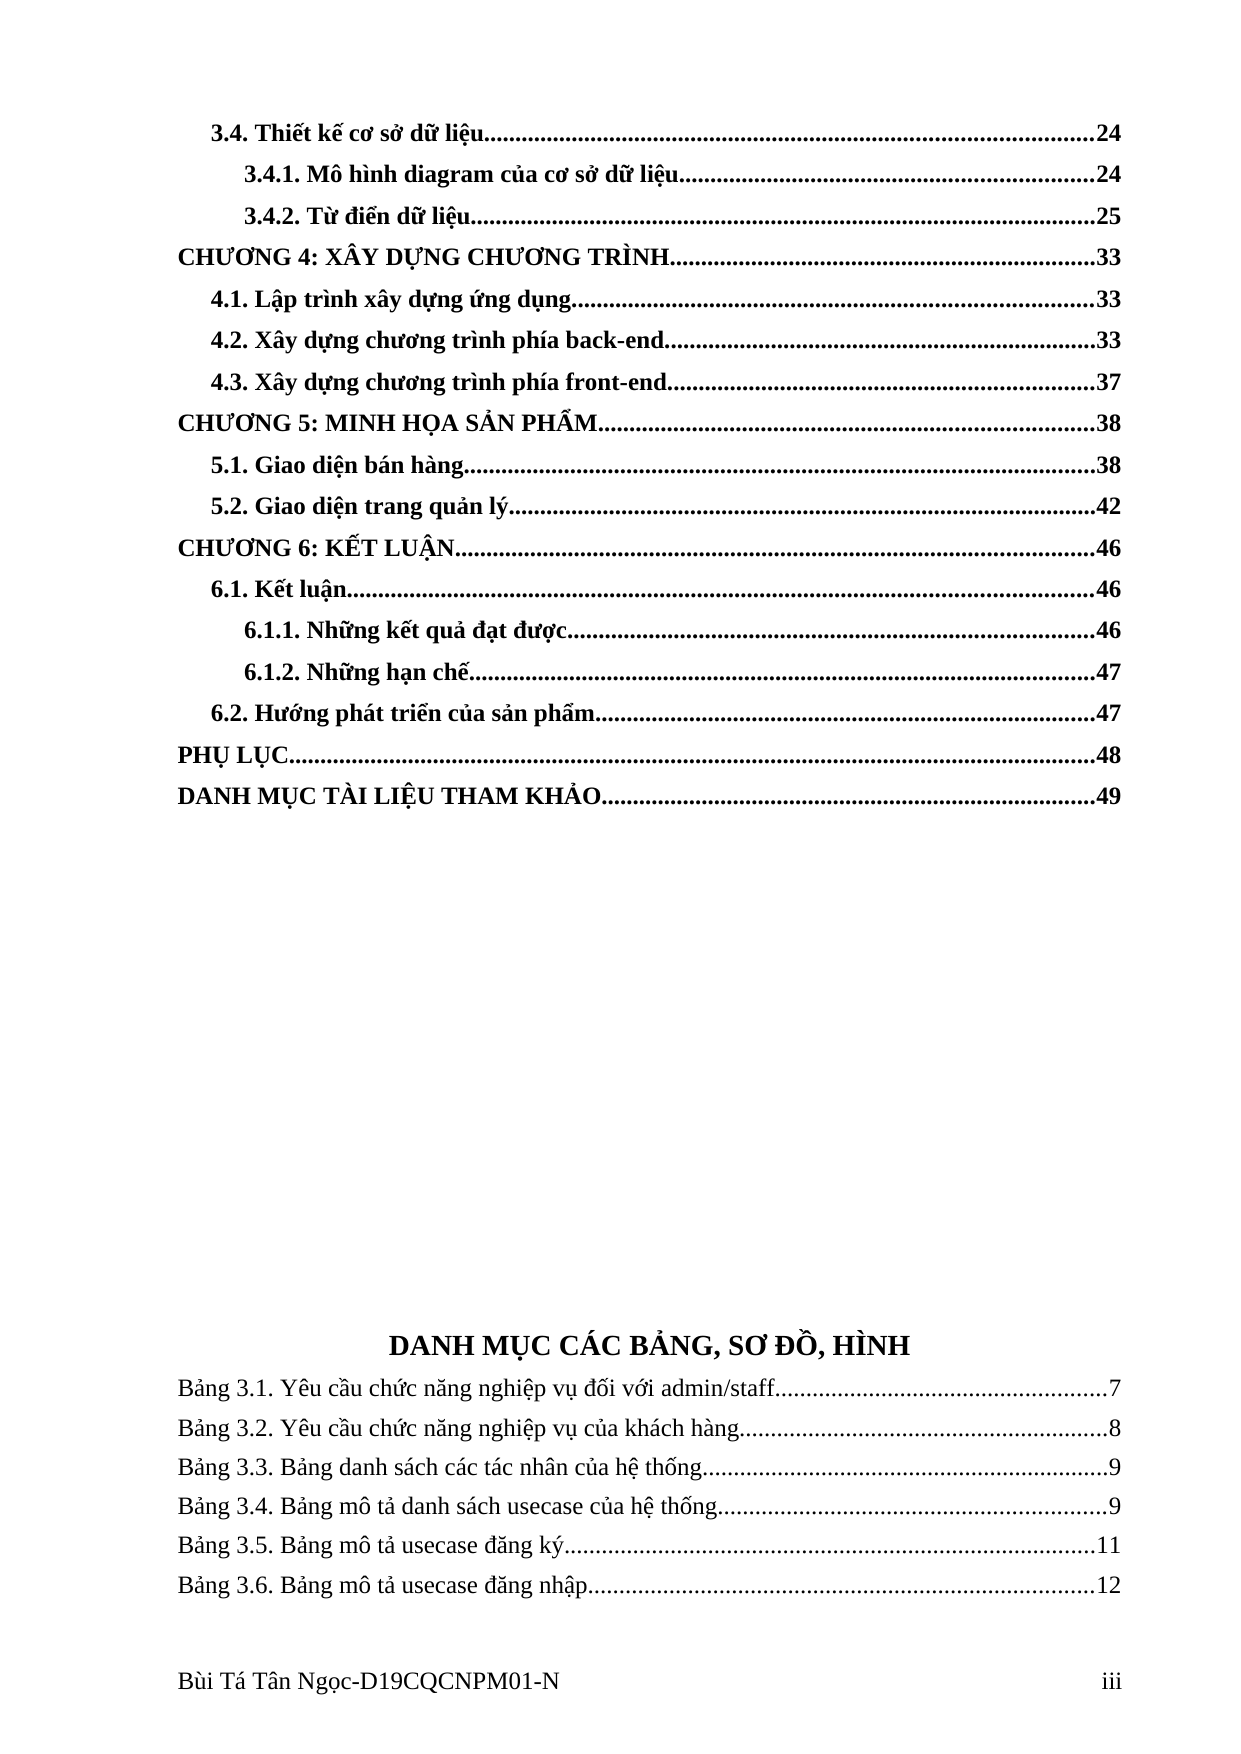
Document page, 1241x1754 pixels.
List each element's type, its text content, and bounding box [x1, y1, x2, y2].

text Bảng 3.1. Yêu cầu chức năng nghiệp vụ đối với admin/staff 7 [177, 1373, 1122, 1402]
text Bảng 3.5. Bảng mô tả usecase đăng ký. 11 [177, 1530, 1122, 1559]
subtitle DANH MỤC CÁC BẢNG, SƠ ĐỒ, HÌNH [177, 1328, 1122, 1362]
text Bảng 3.6. Bảng mô tả usecase đăng nhập. 12 [177, 1570, 1122, 1598]
text Bảng 3.4. Bảng mô tả danh sách usecase của hệ thống. 9 [177, 1491, 1122, 1520]
text Bảng 3.2. Yêu cầu chức năng nghiệp vụ của khách hàng 8 [177, 1413, 1122, 1441]
text Bảng 3.3. Bảng danh sách các tác nhân của hệ thống 9 [177, 1452, 1122, 1481]
